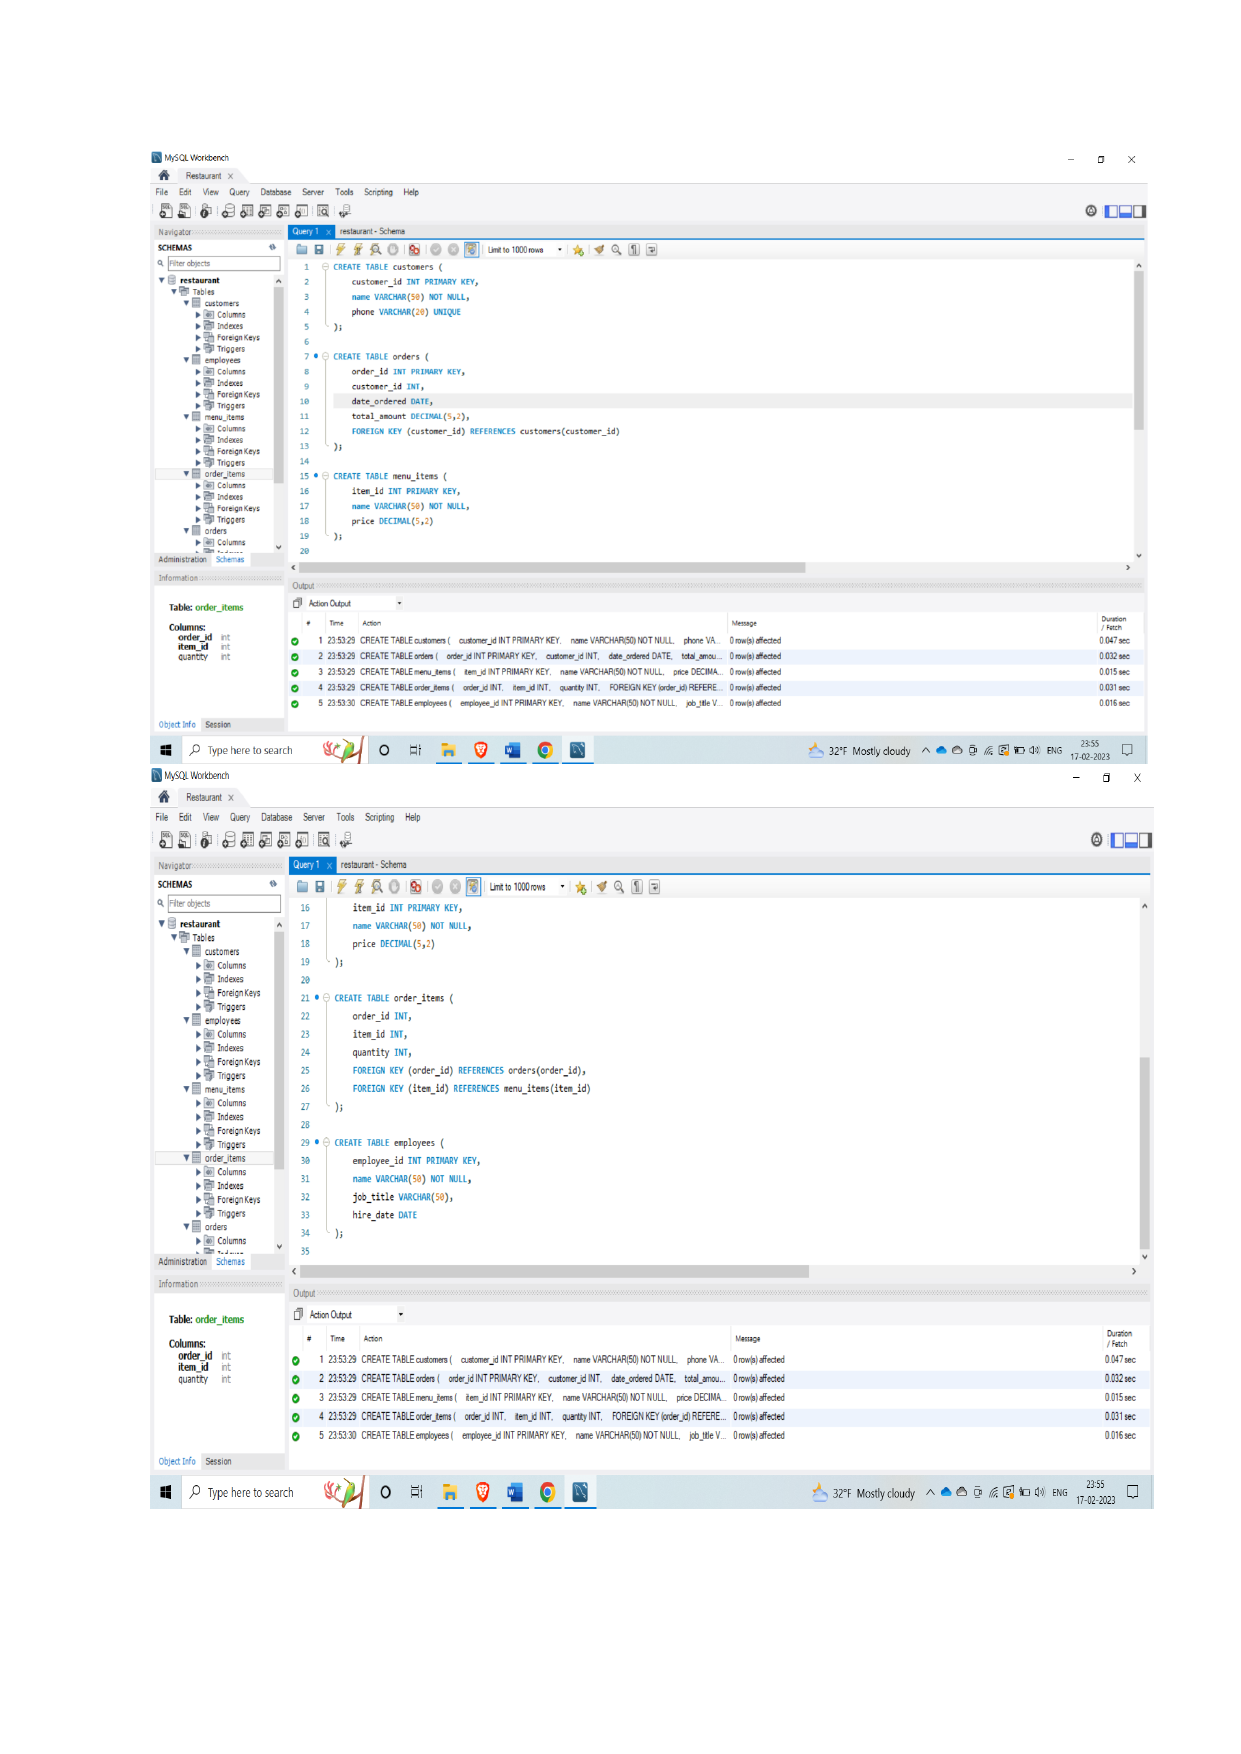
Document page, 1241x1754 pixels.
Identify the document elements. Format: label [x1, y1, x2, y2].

picture [150, 766, 1154, 1509]
picture [150, 150, 1148, 764]
